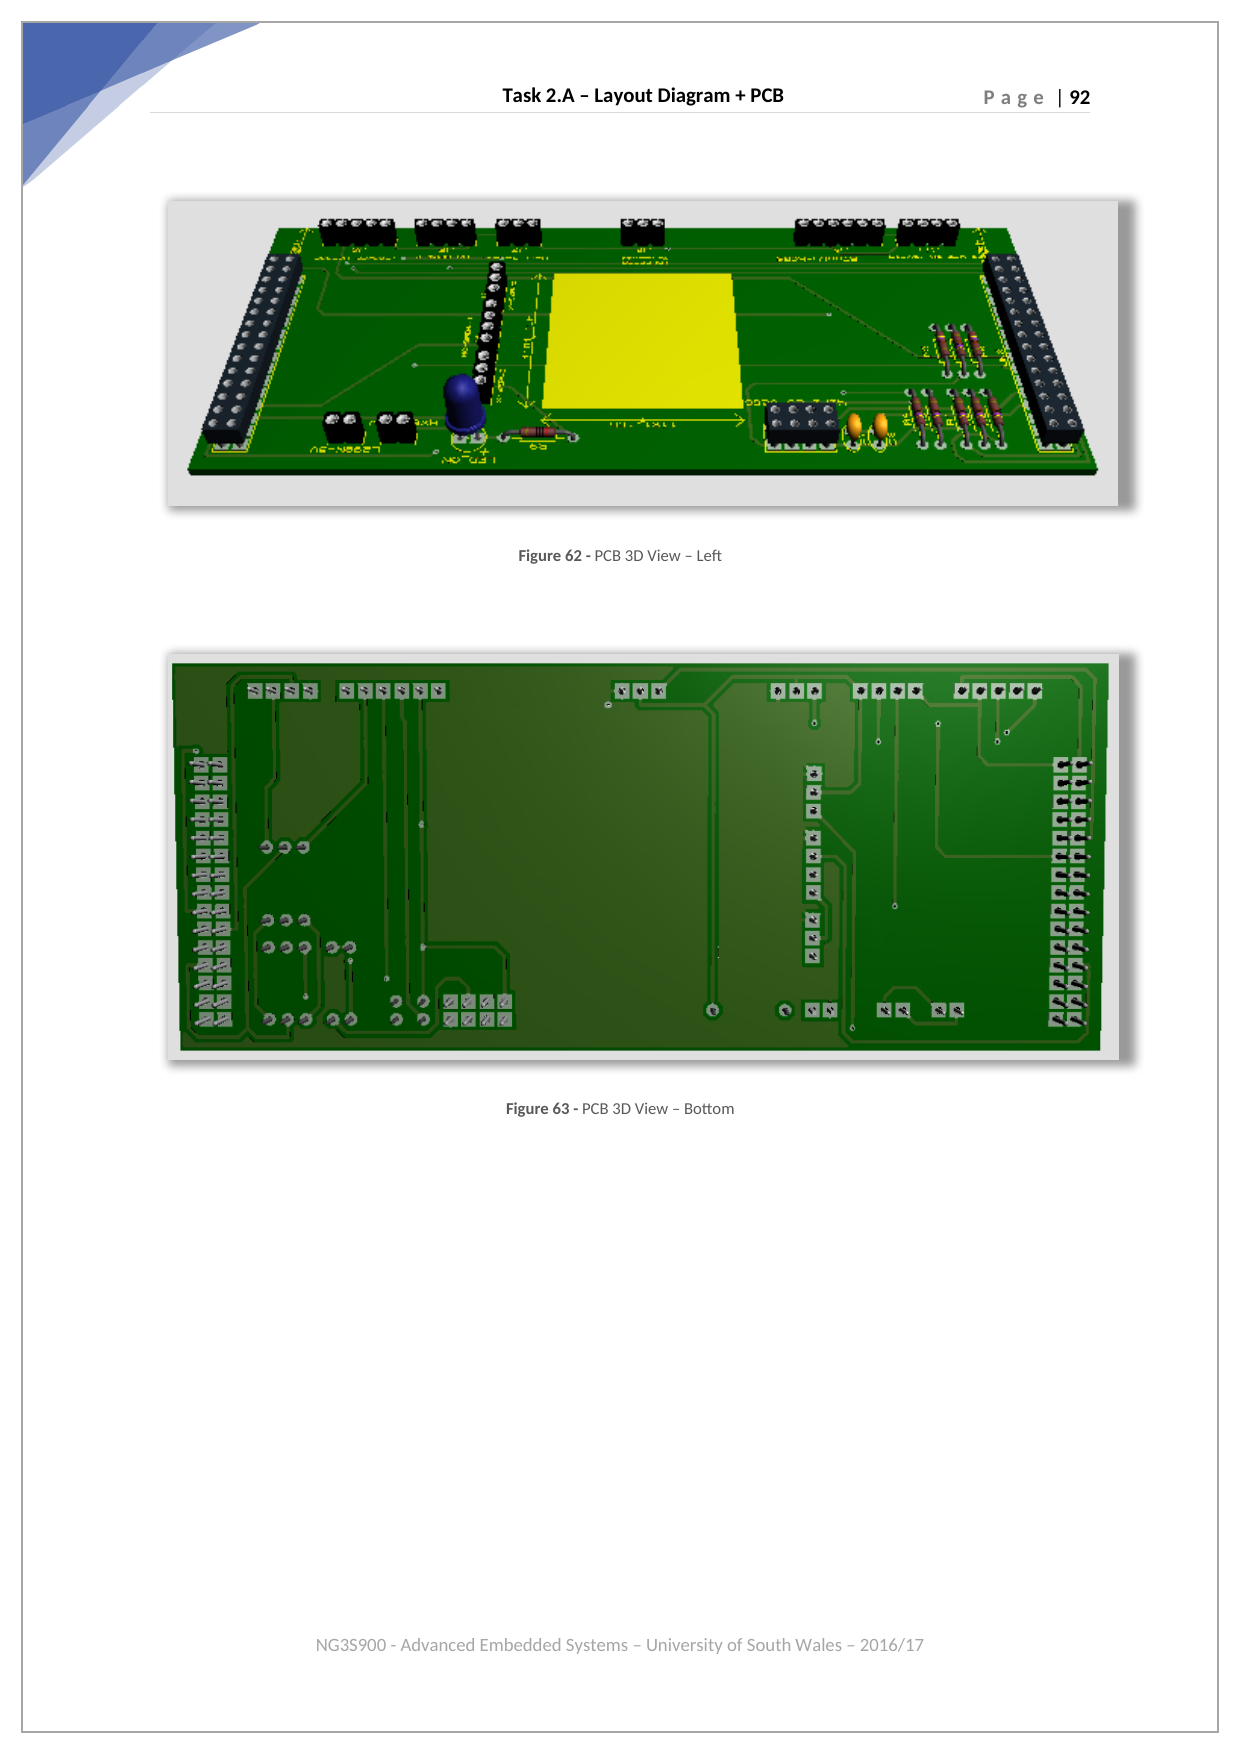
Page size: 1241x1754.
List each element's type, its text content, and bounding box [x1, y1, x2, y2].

picture [23, 23, 264, 190]
picture [168, 654, 1119, 1060]
picture [168, 201, 1118, 506]
text Figure 62 - PCB 3D View – Left [150, 545, 1090, 565]
text Figure 63 - PCB 3D View – Bottom [150, 1098, 1090, 1118]
